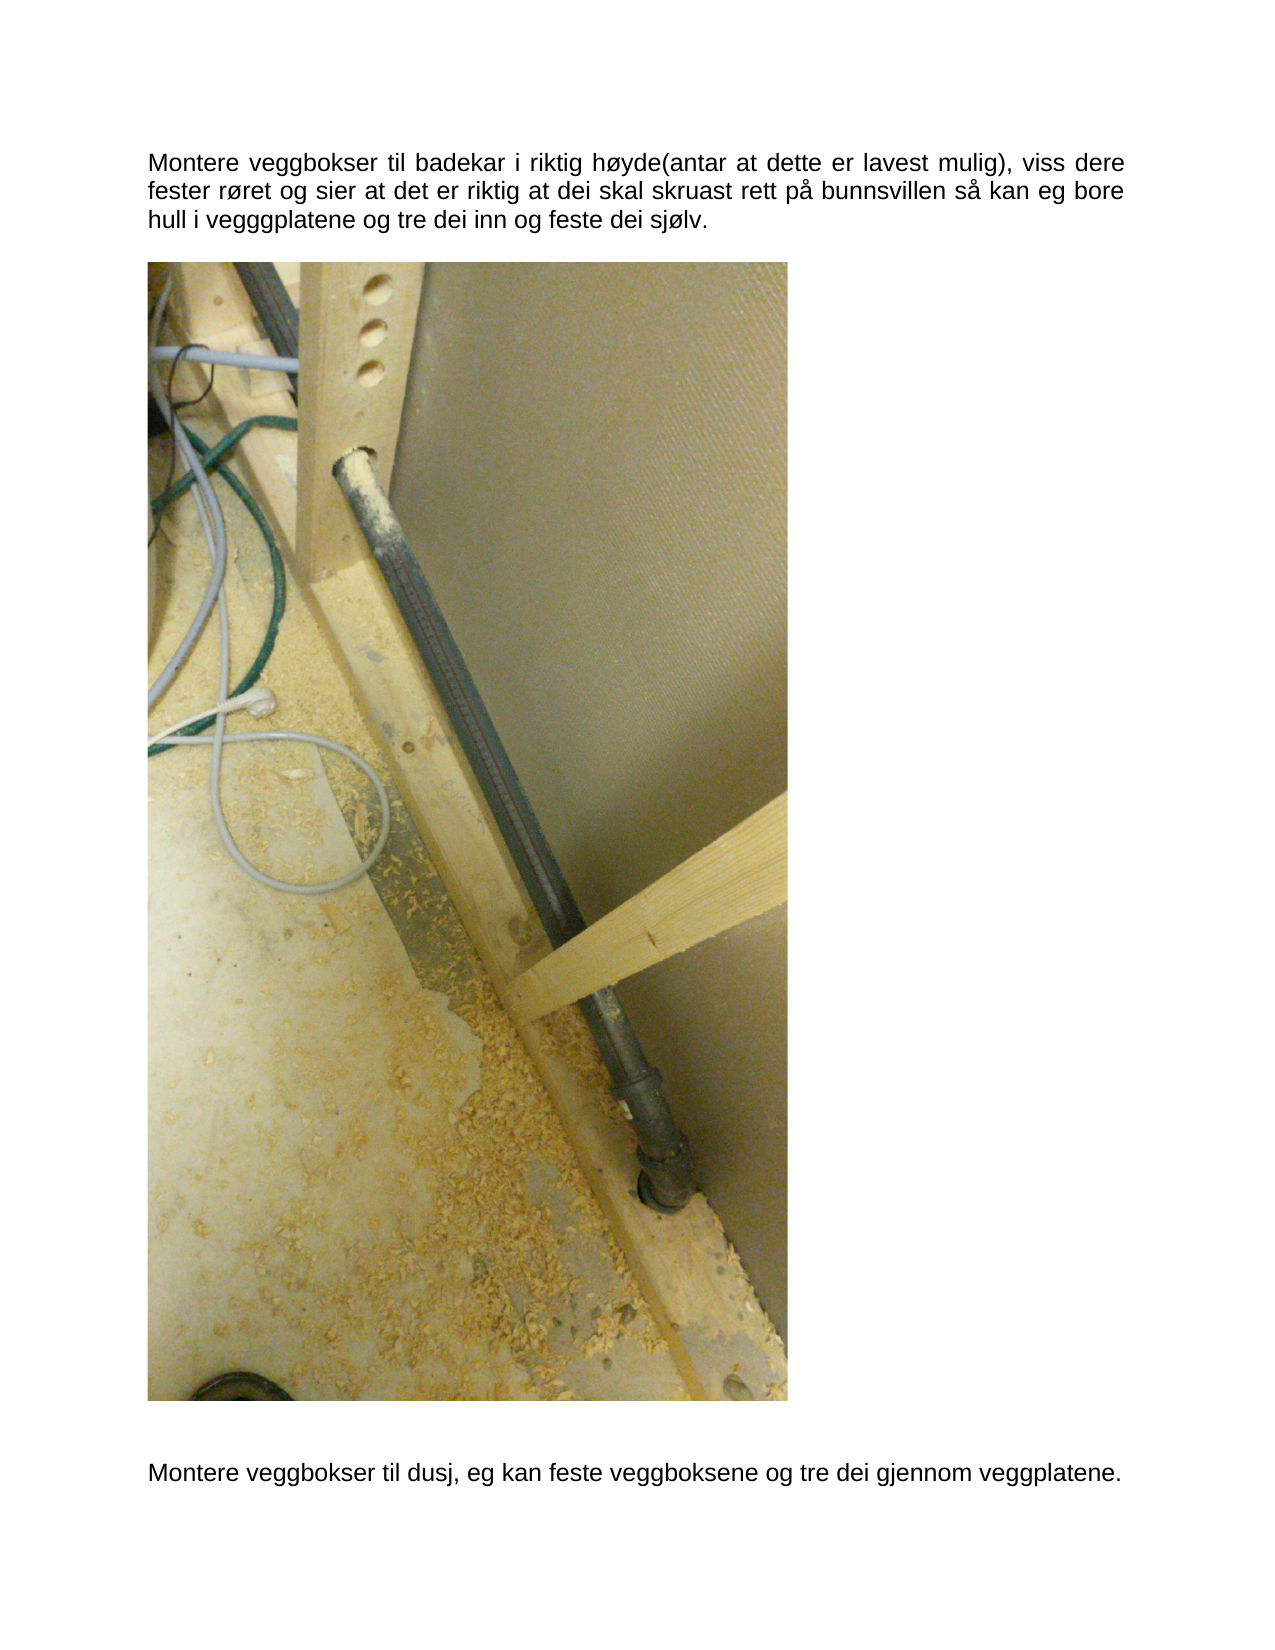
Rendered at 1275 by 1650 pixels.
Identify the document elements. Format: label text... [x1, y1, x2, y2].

text Montere veggbokser til badekar i riktig høyde(antar at dette er lavest mulig), viss dere fester røret og sier at det er riktig at dei skal skruast rett på bunnsvillen så kan eg bore hull i vegggplatene og tre dei inn og feste dei sjølv. [148, 148, 1127, 234]
text Montere veggbokser til dusj, eg kan feste veggboksene og tre dei gjennom veggplatene. [148, 1458, 1127, 1487]
picture [147, 262, 788, 1401]
